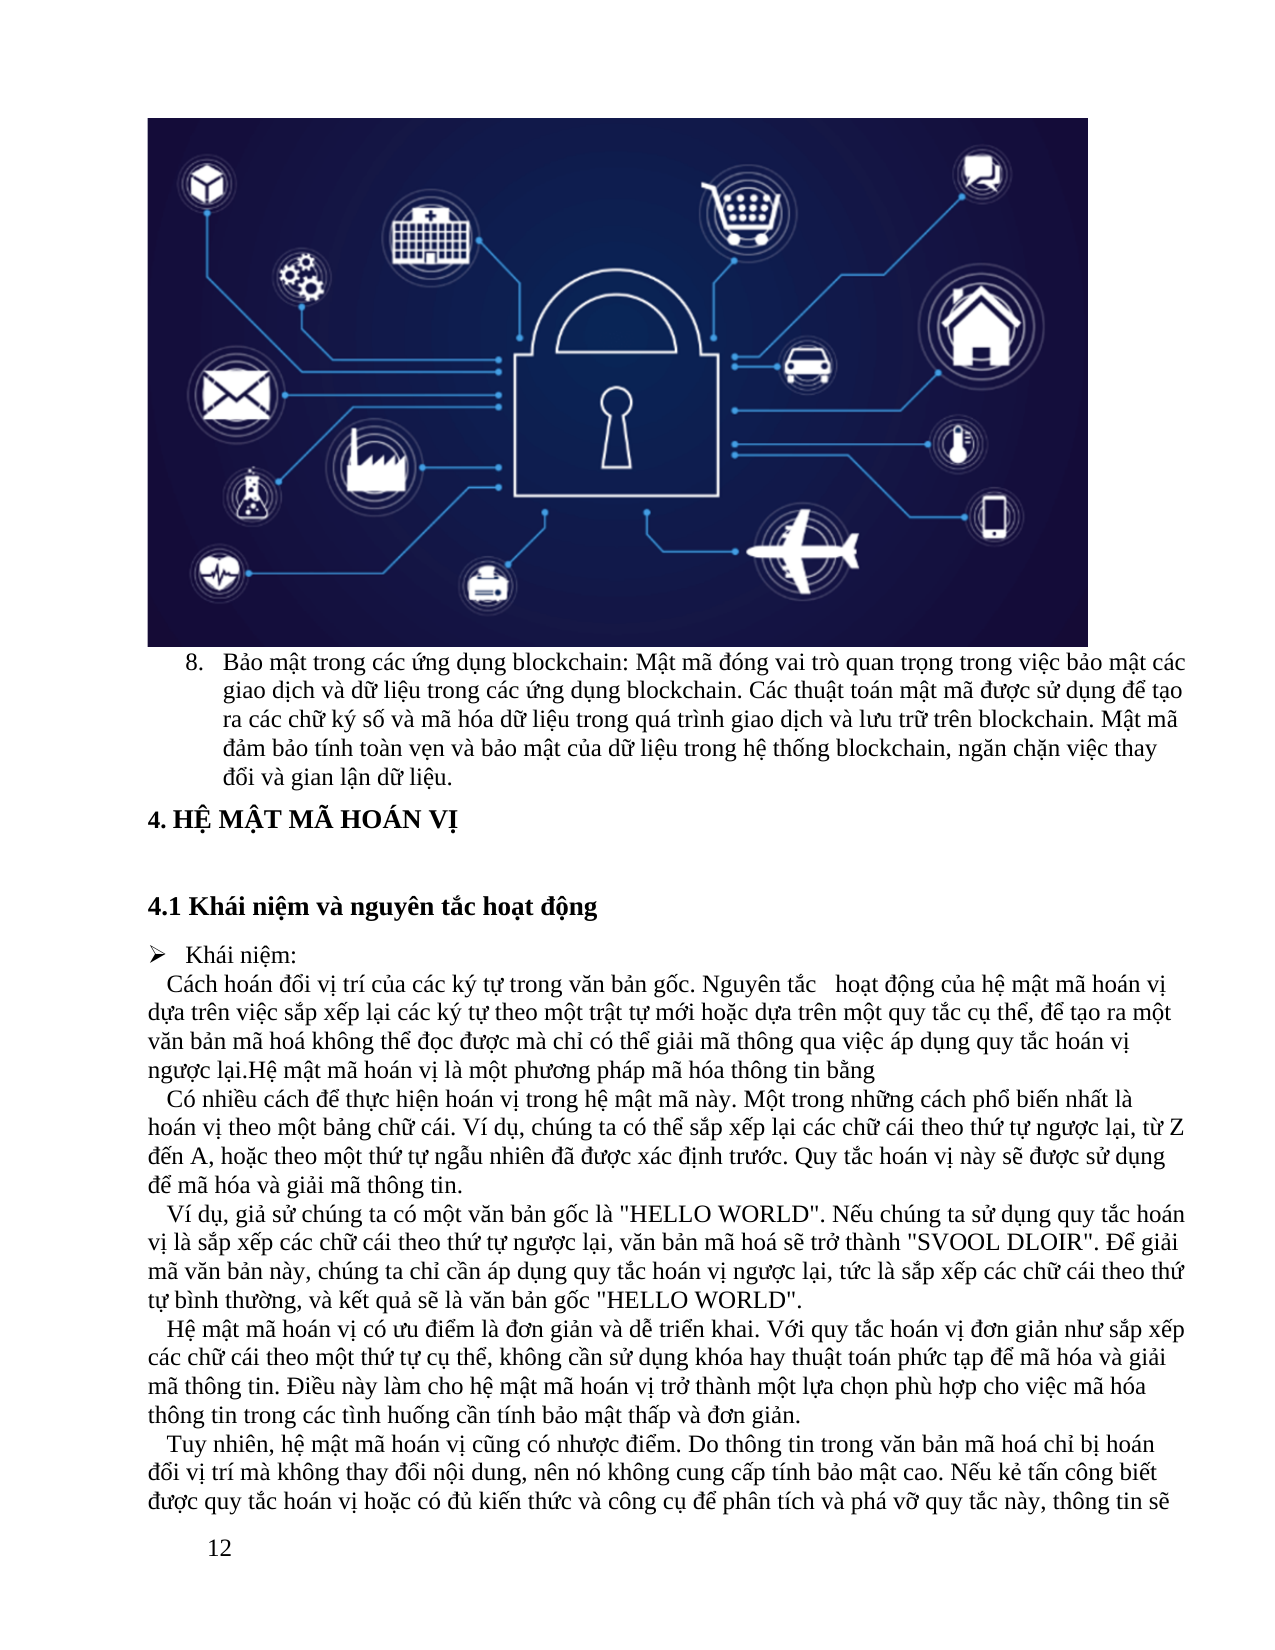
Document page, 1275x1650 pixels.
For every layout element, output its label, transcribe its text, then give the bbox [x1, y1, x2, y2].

text Có nhiều cách để thực hiện hoán vị trong hệ mật mã này. Một trong những cách phổ biến nhất là hoán vị theo một bảng chữ cái. Ví dụ, chúng ta có thể sắp xếp lại các chữ cái theo thứ tự ngược lại, từ Z đến A, hoặc theo một thứ tự ngẫu nhiên đã được xác định trước. Quy tắc hoán vị này sẽ được sử dụng để mã hóa và giải mã thông tin. [148, 1084, 1186, 1199]
subtitle 4.1 Khái niệm và nguyên tắc hoạt động [148, 890, 1186, 921]
text Cách hoán đổi vị trí của các ký tự trong văn bản gốc. Nguyên tắc hoạt động của hệ mật mã hoán vị dựa trên việc sắp xếp lại các ký tự theo một trật tự mới hoặc dựa trên một quy tắc cụ thể, để tạo ra một văn bản mã hoá không thể đọc được mà chỉ có thể giải mã thông qua việc áp dụng quy tắc hoán vị ngược lại.Hệ mật mã hoán vị là một phương pháp mã hóa thông tin bằng [148, 969, 1186, 1084]
text Ví dụ, giả sử chúng ta có một văn bản gốc là "HELLO WORLD". Nếu chúng ta sử dụng quy tắc hoán vị là sắp xếp các chữ cái theo thứ tự ngược lại, văn bản mã hoá sẽ trở thành "SVOOL DLOIR". Để giải mã văn bản này, chúng ta chỉ cần áp dụng quy tắc hoán vị ngược lại, tức là sắp xếp các chữ cái theo thứ tự bình thường, và kết quả sẽ là văn bản gốc "HELLO WORLD". [148, 1199, 1186, 1314]
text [148, 1429, 1186, 1515]
list Bảo mật trong các ứng dụng blockchain: Mật mã đóng vai trò quan trọng trong việc bảo mật các giao dịch và dữ liệu trong các ứng dụng blockchain. Các thuật toán mật mã được sử dụng để tạo ra các chữ ký số và mã hóa dữ liệu trong quá trình giao dịch và lưu trữ trên blockchain. Mật mã đảm bảo tính toàn vẹn và bảo mật của dữ liệu trong hệ thống blockchain, ngăn chặn việc thay đổi và gian lận dữ liệu. [185, 647, 1186, 791]
text Hệ mật mã hoán vị có ưu điểm là đơn giản và dễ triển khai. Với quy tắc hoán vị đơn giản như sắp xếp các chữ cái theo một thứ tự cụ thể, không cần sử dụng khóa hay thuật toán phức tạp để mã hóa và giải mã thông tin. Điều này làm cho hệ mật mã hoán vị trở thành một lựa chọn phù hợp cho việc mã hóa thông tin trong các tình huống cần tính bảo mật thấp và đơn giản. [148, 1314, 1186, 1429]
picture [147, 118, 1088, 647]
list Khái niệm: [148, 940, 1186, 969]
subtitle HỆ MẬT MÃ HOÁN VỊ [148, 803, 1186, 871]
